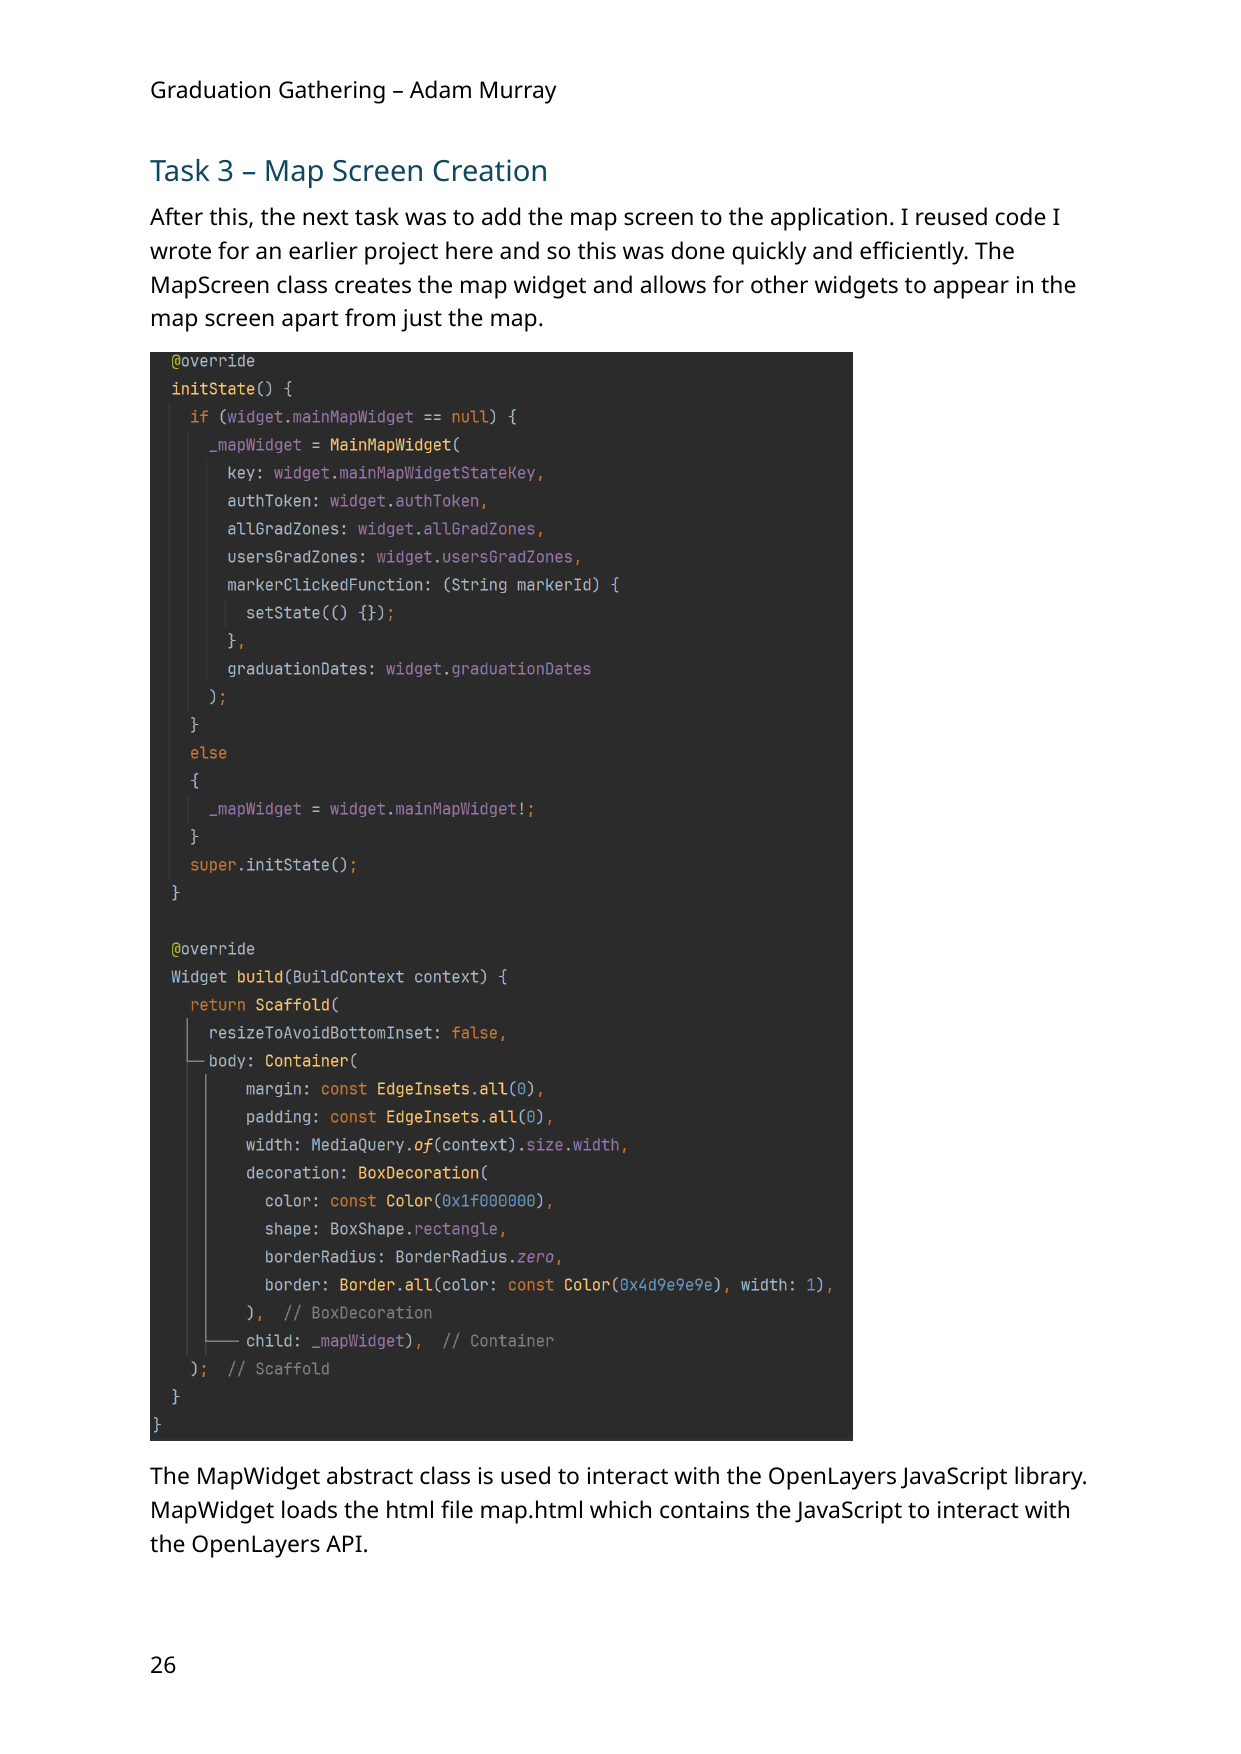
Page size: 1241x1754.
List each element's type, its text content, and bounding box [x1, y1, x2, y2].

subtitle Task 3 – Map Screen Creation [150, 150, 1090, 190]
text After this, the next task was to add the map screen to the application. I reused code I wrote for an earlier project here and so this was done quickly and efficiently. The MapScreen class creates the map widget and allows for other widgets to appear in the map screen apart from just the map. [150, 201, 1090, 334]
picture [150, 352, 853, 1441]
text The MapWidget abstract class is used to interact with the OpenLayers JavaScript library. MapWidget loads the html file map.html which contains the JavaScript to interact with the OpenLayers API. [150, 1460, 1090, 1559]
